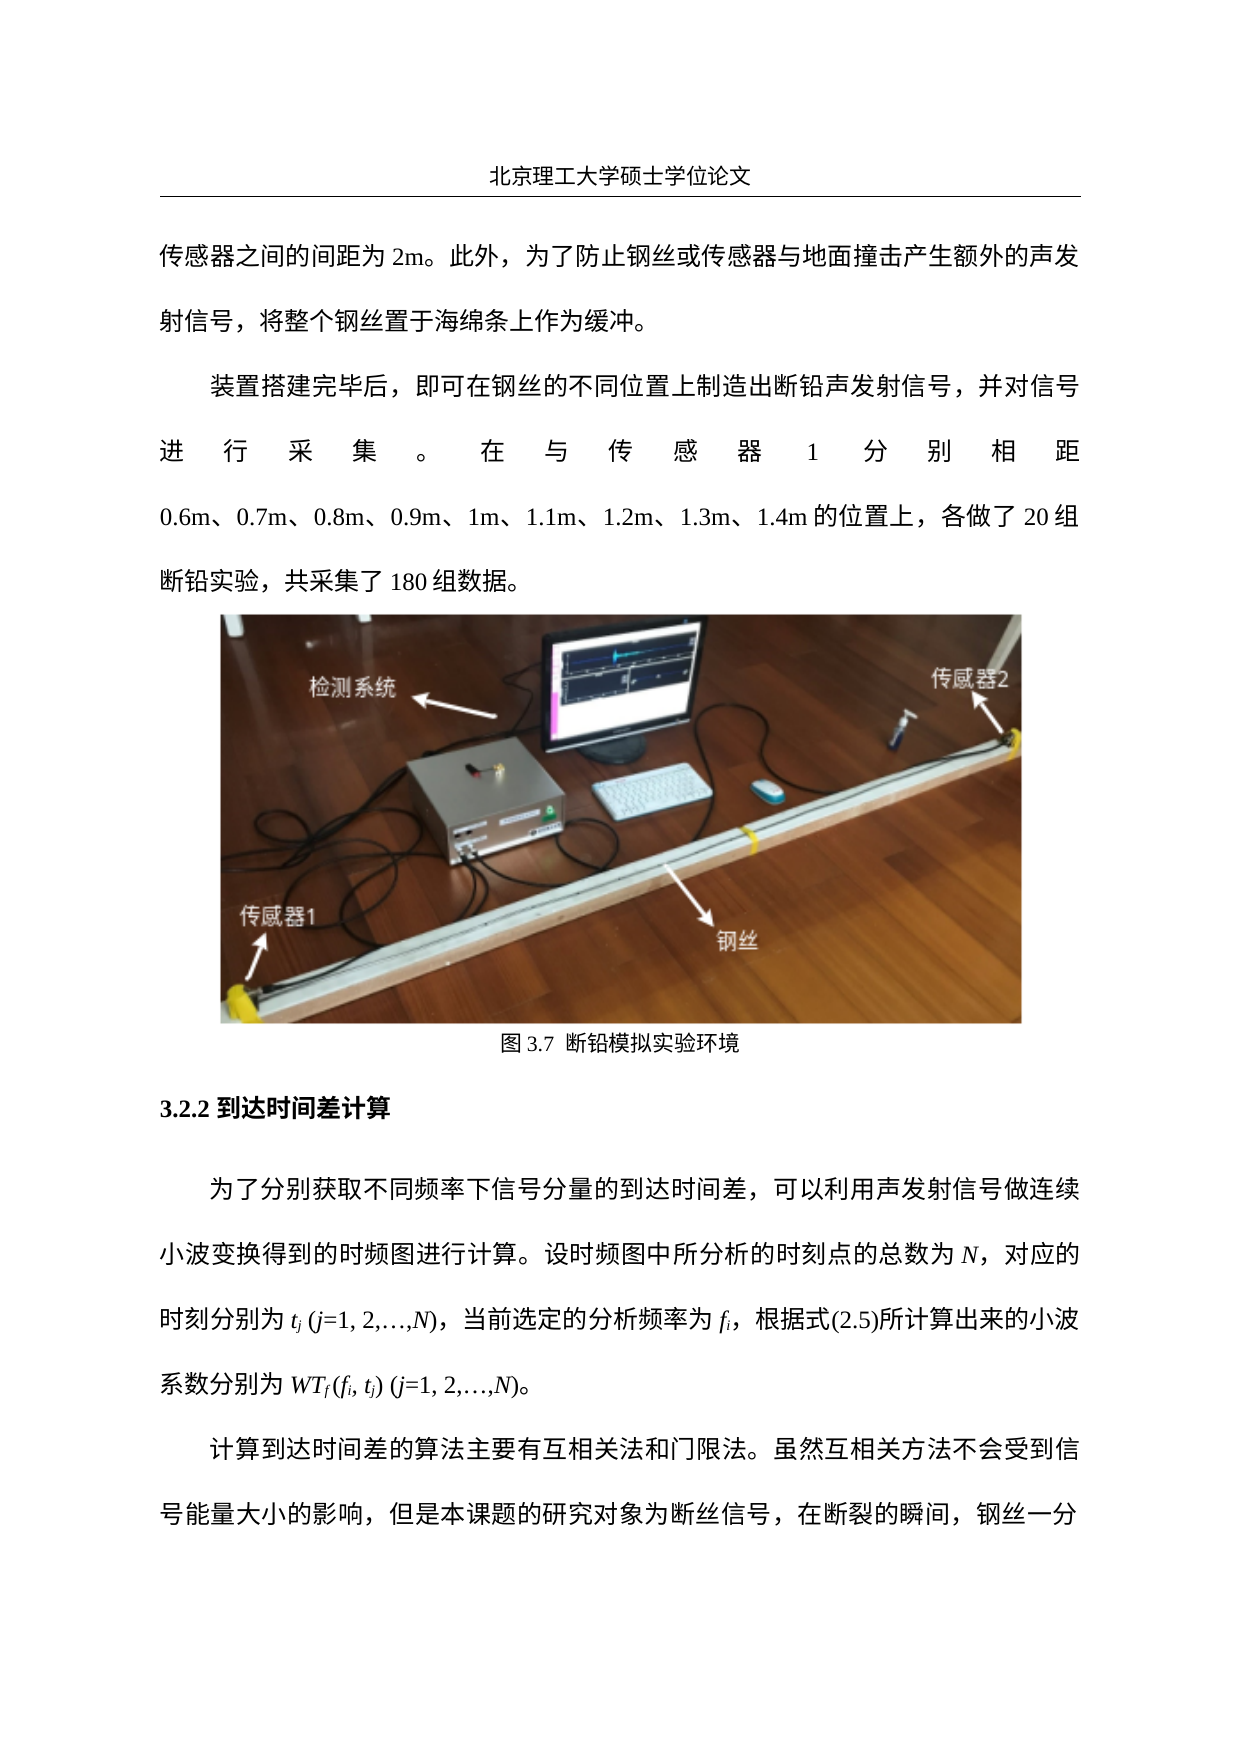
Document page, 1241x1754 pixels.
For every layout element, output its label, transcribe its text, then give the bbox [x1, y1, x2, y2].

text 3.2.2 到达时间差计算 [159, 1074, 1081, 1139]
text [159, 222, 1081, 352]
text 装置搭建完毕后，即可在钢丝的不同位置上制造出断铅声发射信号，并对信号进行采集。在与传感器1分别相距0.6m、0.7m、0.8m、0.9m、1m、1.1m、1.2m、1.3m、1.4m的位置上，各做了20组断铅实验，共采集了180组数据。 [159, 352, 1081, 612]
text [159, 1415, 1081, 1545]
text 图3.7 断铅模拟实验环境 [159, 1026, 1081, 1057]
text 为了分别获取不同频率下信号分量的到达时间差，可以利用声发射信号做连续小波变换得到的时频图进行计算。设时频图中所分析的时刻点的总数为N，对应的时刻分别为tj (j=1, 2,…,N)，当前选定的分析频率为fi，根据式(2.5)所计算出来的小波系数分别为WTf (fi, tj) (j=1, 2,…,N)。 [159, 1155, 1081, 1415]
